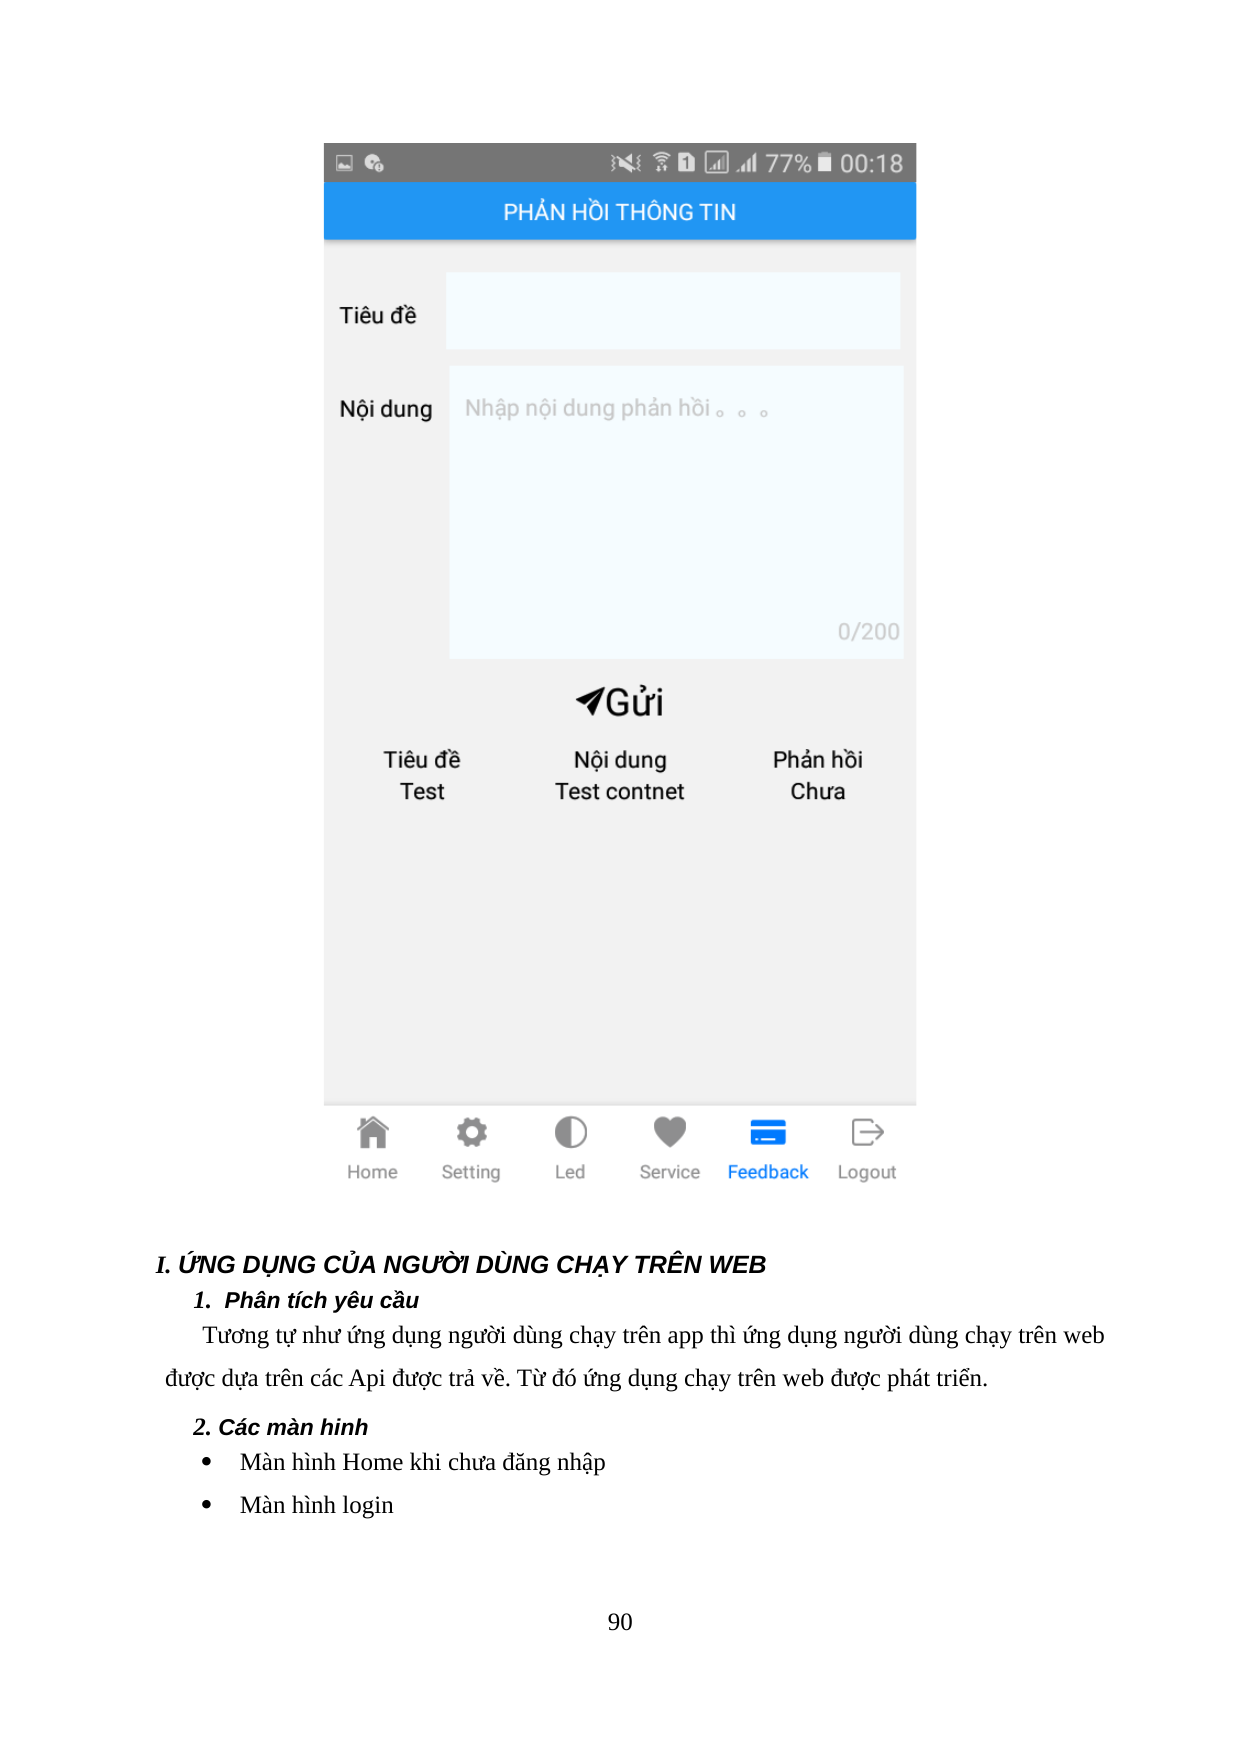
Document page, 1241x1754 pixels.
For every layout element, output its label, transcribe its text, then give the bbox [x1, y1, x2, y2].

picture [323, 143, 917, 1186]
list Tương tự như ứng dụng người dùng chạy trên app thì ứng dụng người dùng chạy trên web được dựa trên các Api được trả về. Từ đó ứng dụng chạy trên web được phát triển. [118, 1320, 1122, 1392]
subtitle Phân tích yêu cầu [156, 1285, 1122, 1313]
list Màn hình Home khi chưa đăng nhập [202, 1447, 1122, 1476]
subtitle ỨNG DỤNG CỦA NGƯỜI DÙNG CHẠY TRÊN WEB [156, 1250, 1122, 1278]
subtitle Các màn hinh [156, 1412, 1122, 1441]
list Màn hình login [202, 1490, 1122, 1519]
